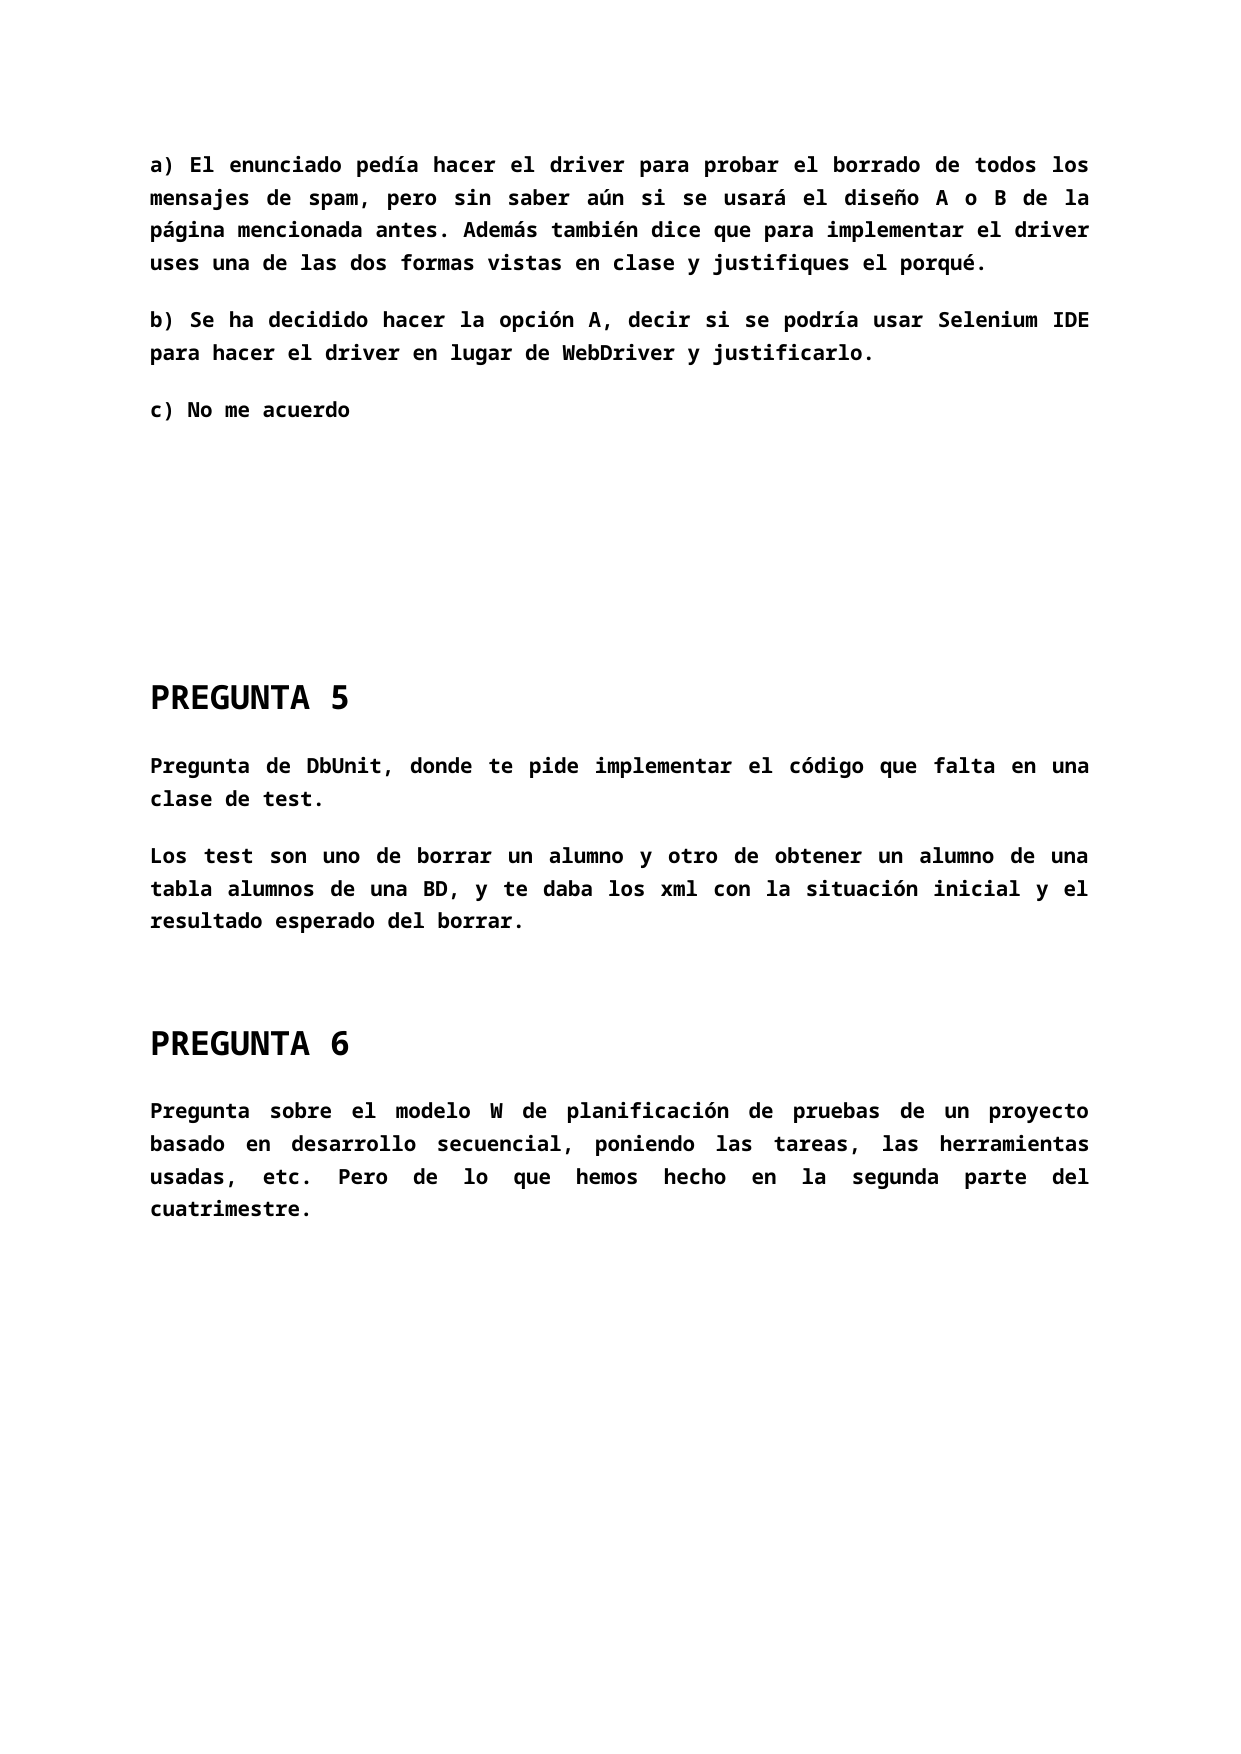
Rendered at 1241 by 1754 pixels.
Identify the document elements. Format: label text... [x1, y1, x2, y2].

text Pregunta de DbUnit, donde te pide implementar el código que falta en una clase de test. [150, 751, 1090, 812]
text a) El enunciado pedía hacer el driver para probar el borrado de todos los mensajes de spam, pero sin saber aún si se usará el diseño A o B de la página mencionada antes. Además también dice que para implementar el driver uses una de las dos formas vistas en clase y justifiques el porqué. [150, 150, 1090, 276]
text b) Se ha decidido hacer la opción A, decir si se podría usar Selenium IDE para hacer el driver en lugar de WebDriver y justificarlo. [150, 305, 1090, 366]
text Pregunta sobre el modelo W de planificación de pruebas de un proyecto basado en desarrollo secuencial, poniendo las tareas, las herramientas usadas, etc. Pero de lo que hemos hecho en la segunda parte del cuatrimestre. [150, 1097, 1090, 1223]
text PREGUNTA 5 [150, 674, 1090, 719]
text Los test son uno de borrar un alumno y otro de obtener un alumno de una tabla alumnos de una BD, y te daba los xml con la situación inicial y el resultado esperado del borrar. [150, 841, 1090, 935]
text PREGUNTA 6 [150, 1019, 1090, 1065]
text c) No me acuerdo [150, 396, 1090, 424]
